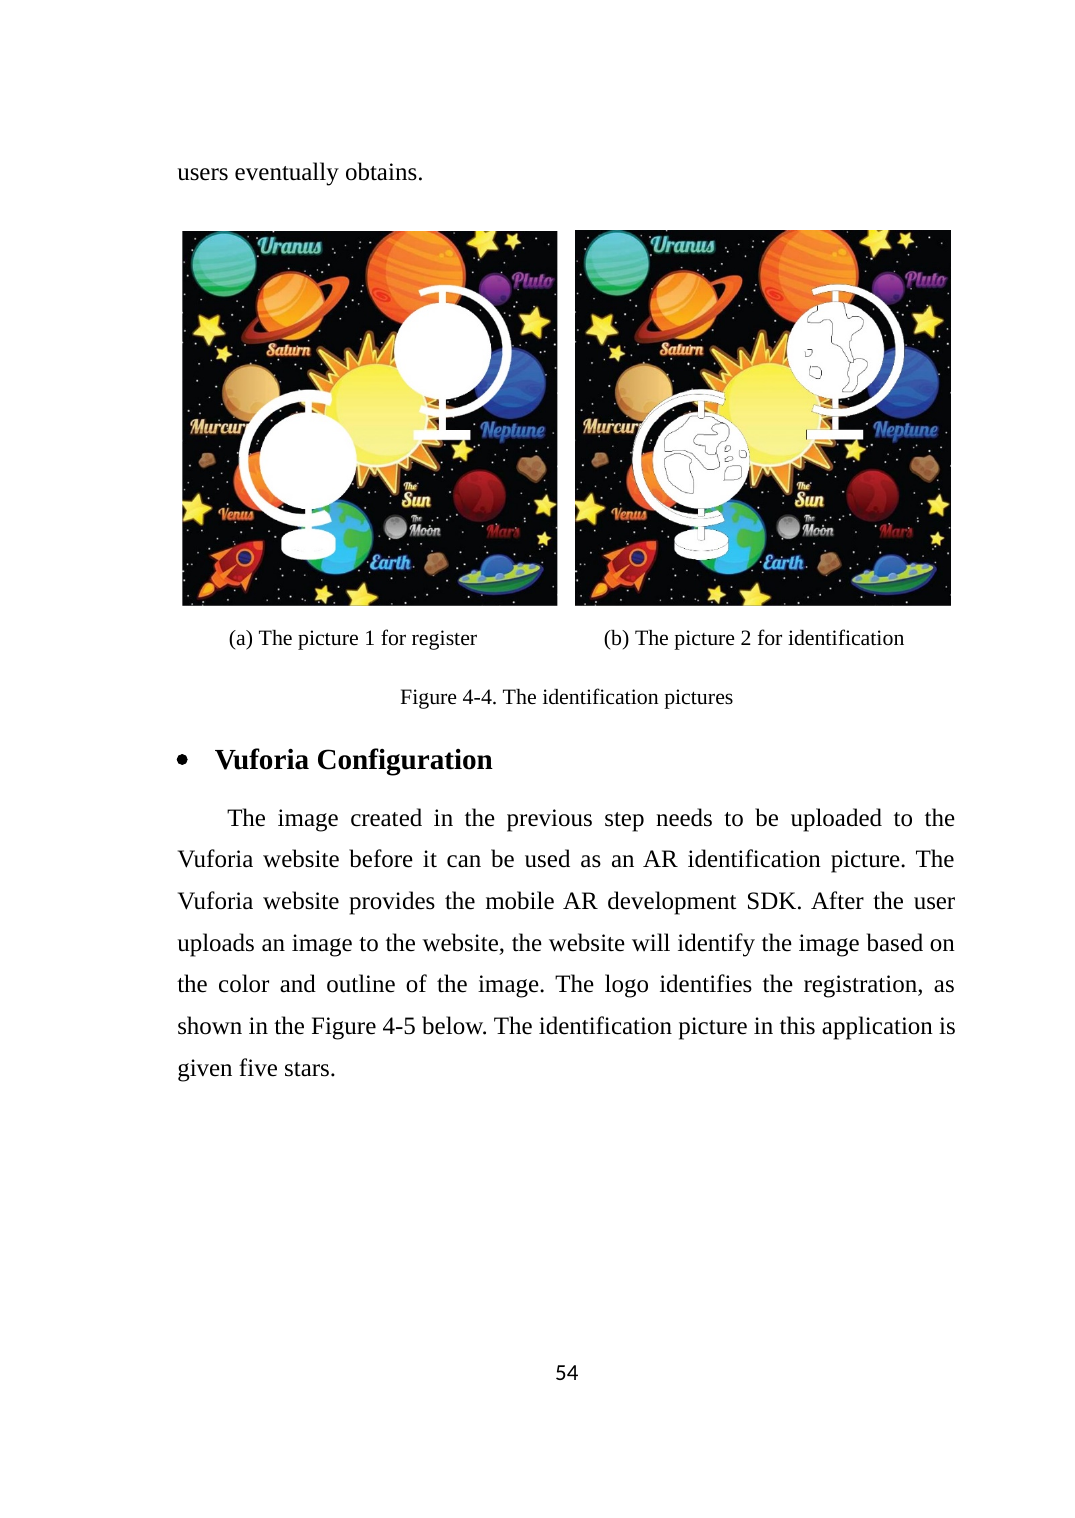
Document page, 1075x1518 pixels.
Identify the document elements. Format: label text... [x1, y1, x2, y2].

text The image created in the previous step needs to be uploaded to the Vuforia website before it can be used as an AR identification picture. The Vuforia website provides the mobile AR development SDK. After the user uploads an image to the website, the website will identify the image based on the color and outline of the image. The logo identifies the registration, as shown in the Figure 4-5 below. The identification picture in this application is given five stars. [177, 793, 956, 1084]
picture [182, 231, 558, 606]
list Vuforia Configuration [177, 742, 956, 776]
picture [575, 230, 951, 606]
text (a) The picture 1 for register (b) The picture 2 for identification [177, 625, 956, 650]
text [177, 147, 956, 189]
